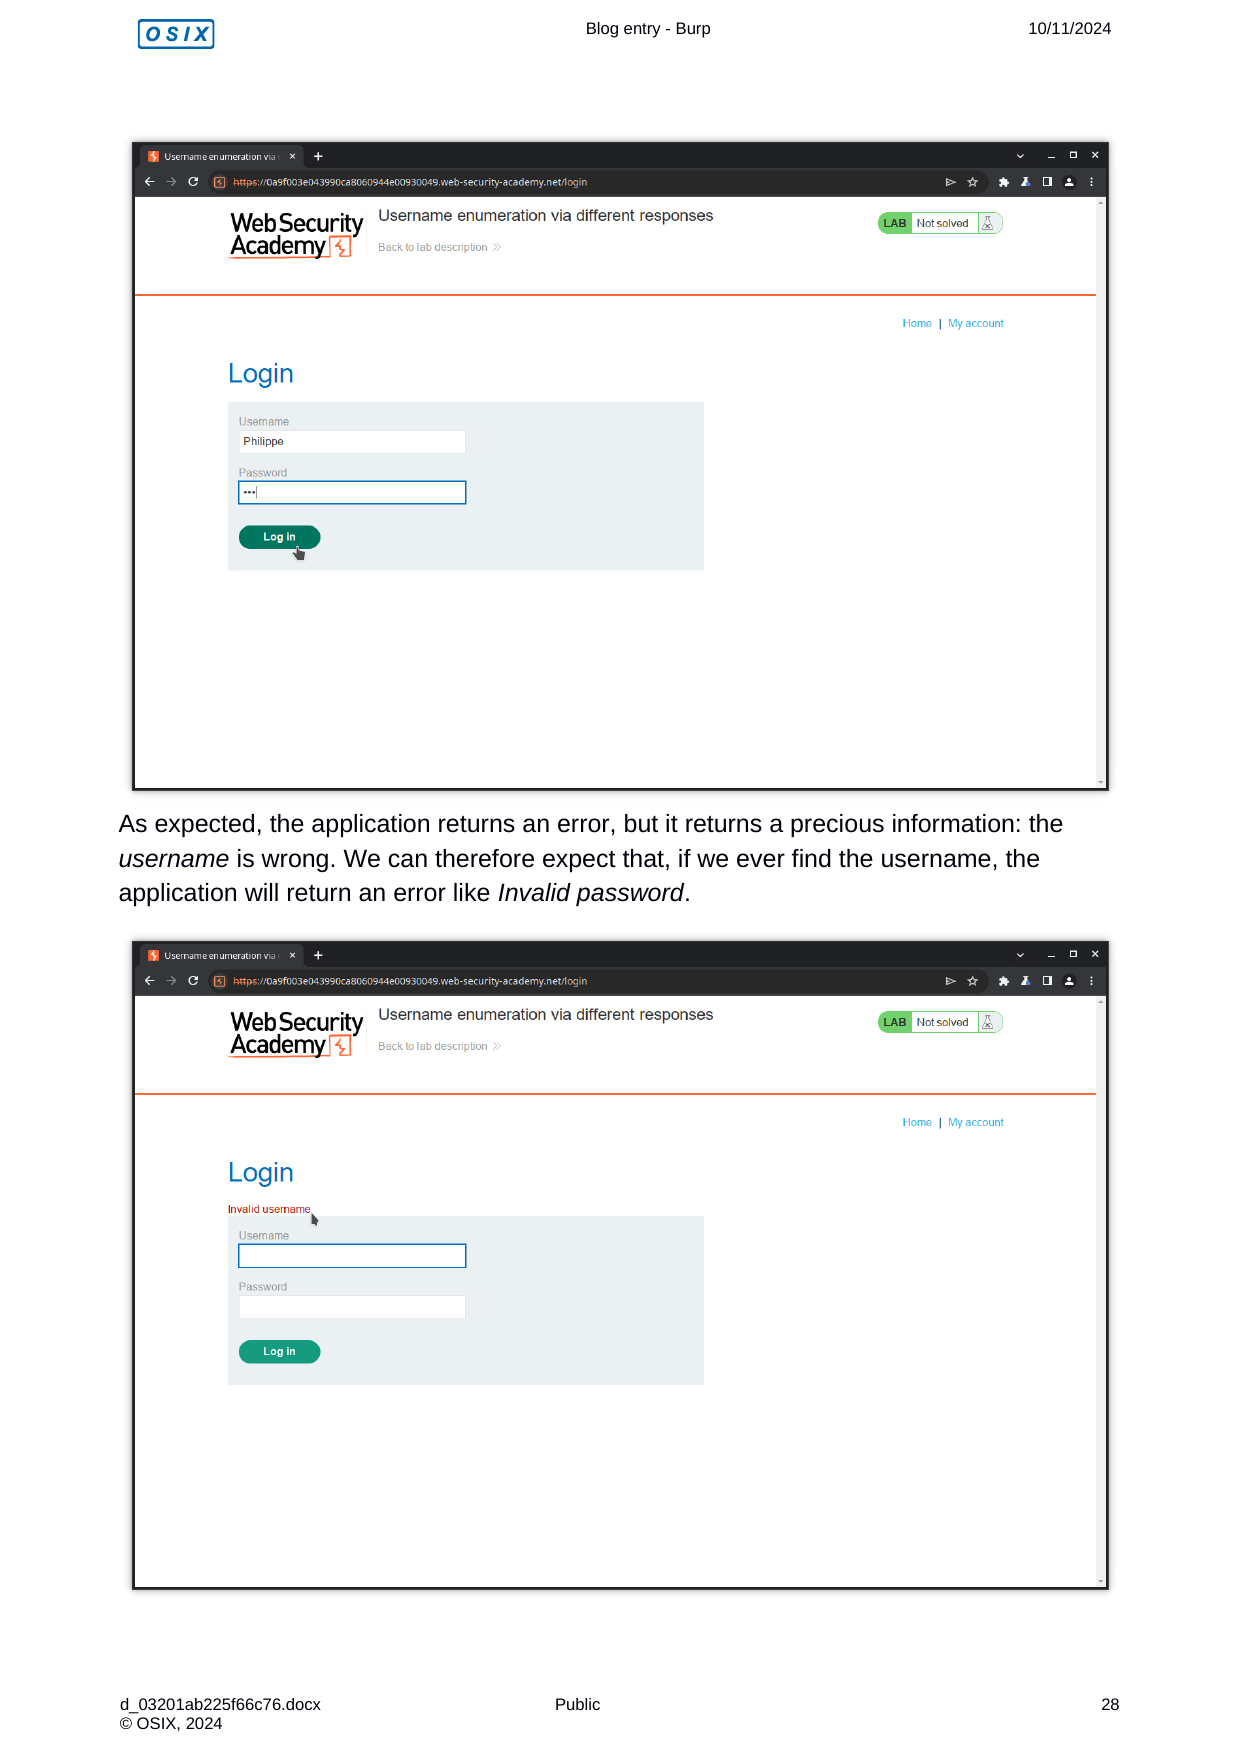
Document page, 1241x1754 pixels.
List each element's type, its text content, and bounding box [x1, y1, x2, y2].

picture [137, 19, 215, 49]
text As expected, the application returns an error, but it returns a precious information: the username is wrong. We can therefore expect that, if we ever find the username, the application will return an error like Invalid password. [118, 804, 1122, 907]
picture [118, 927, 1122, 1603]
picture [118, 129, 1122, 804]
